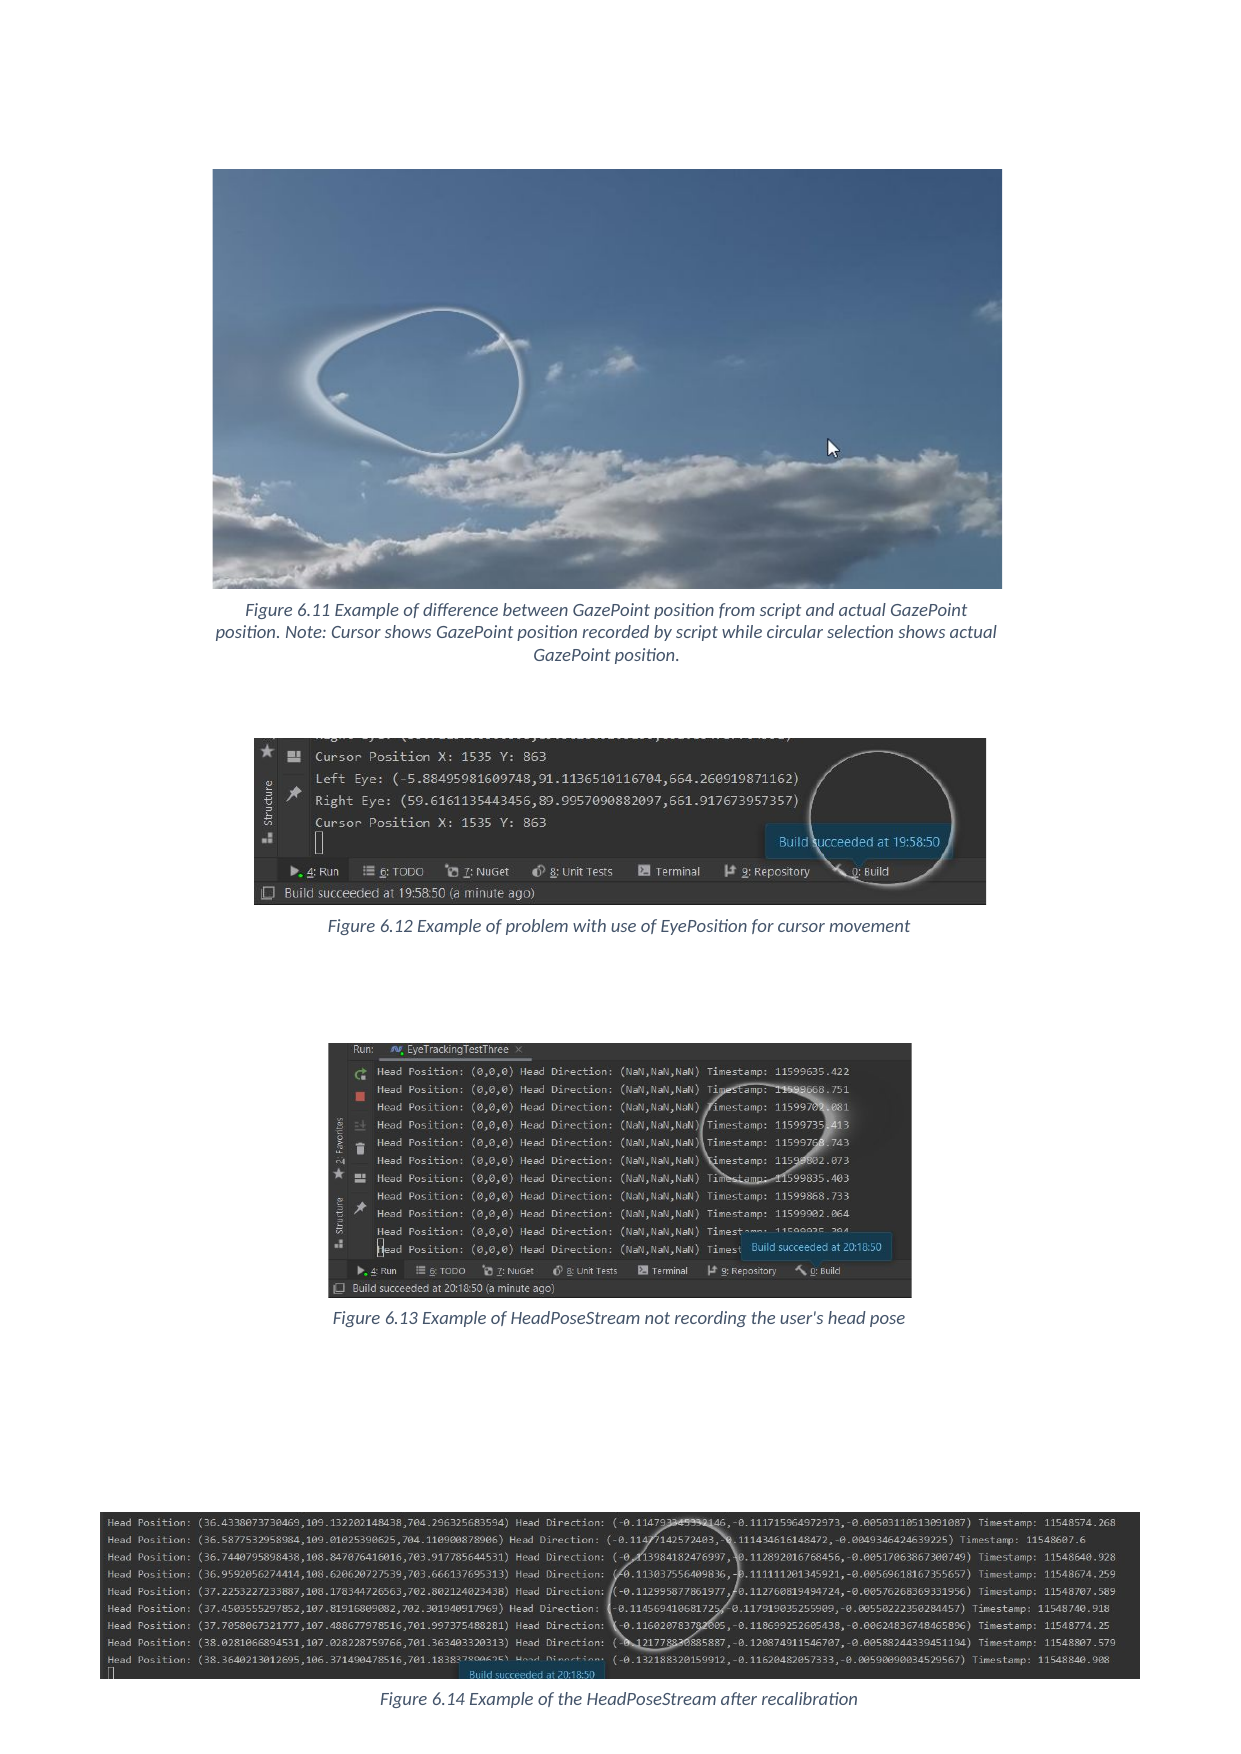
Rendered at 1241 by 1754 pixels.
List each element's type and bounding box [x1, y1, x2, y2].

picture [100, 1512, 1140, 1679]
picture [254, 738, 987, 905]
picture [212, 169, 1003, 589]
picture [328, 1043, 912, 1298]
